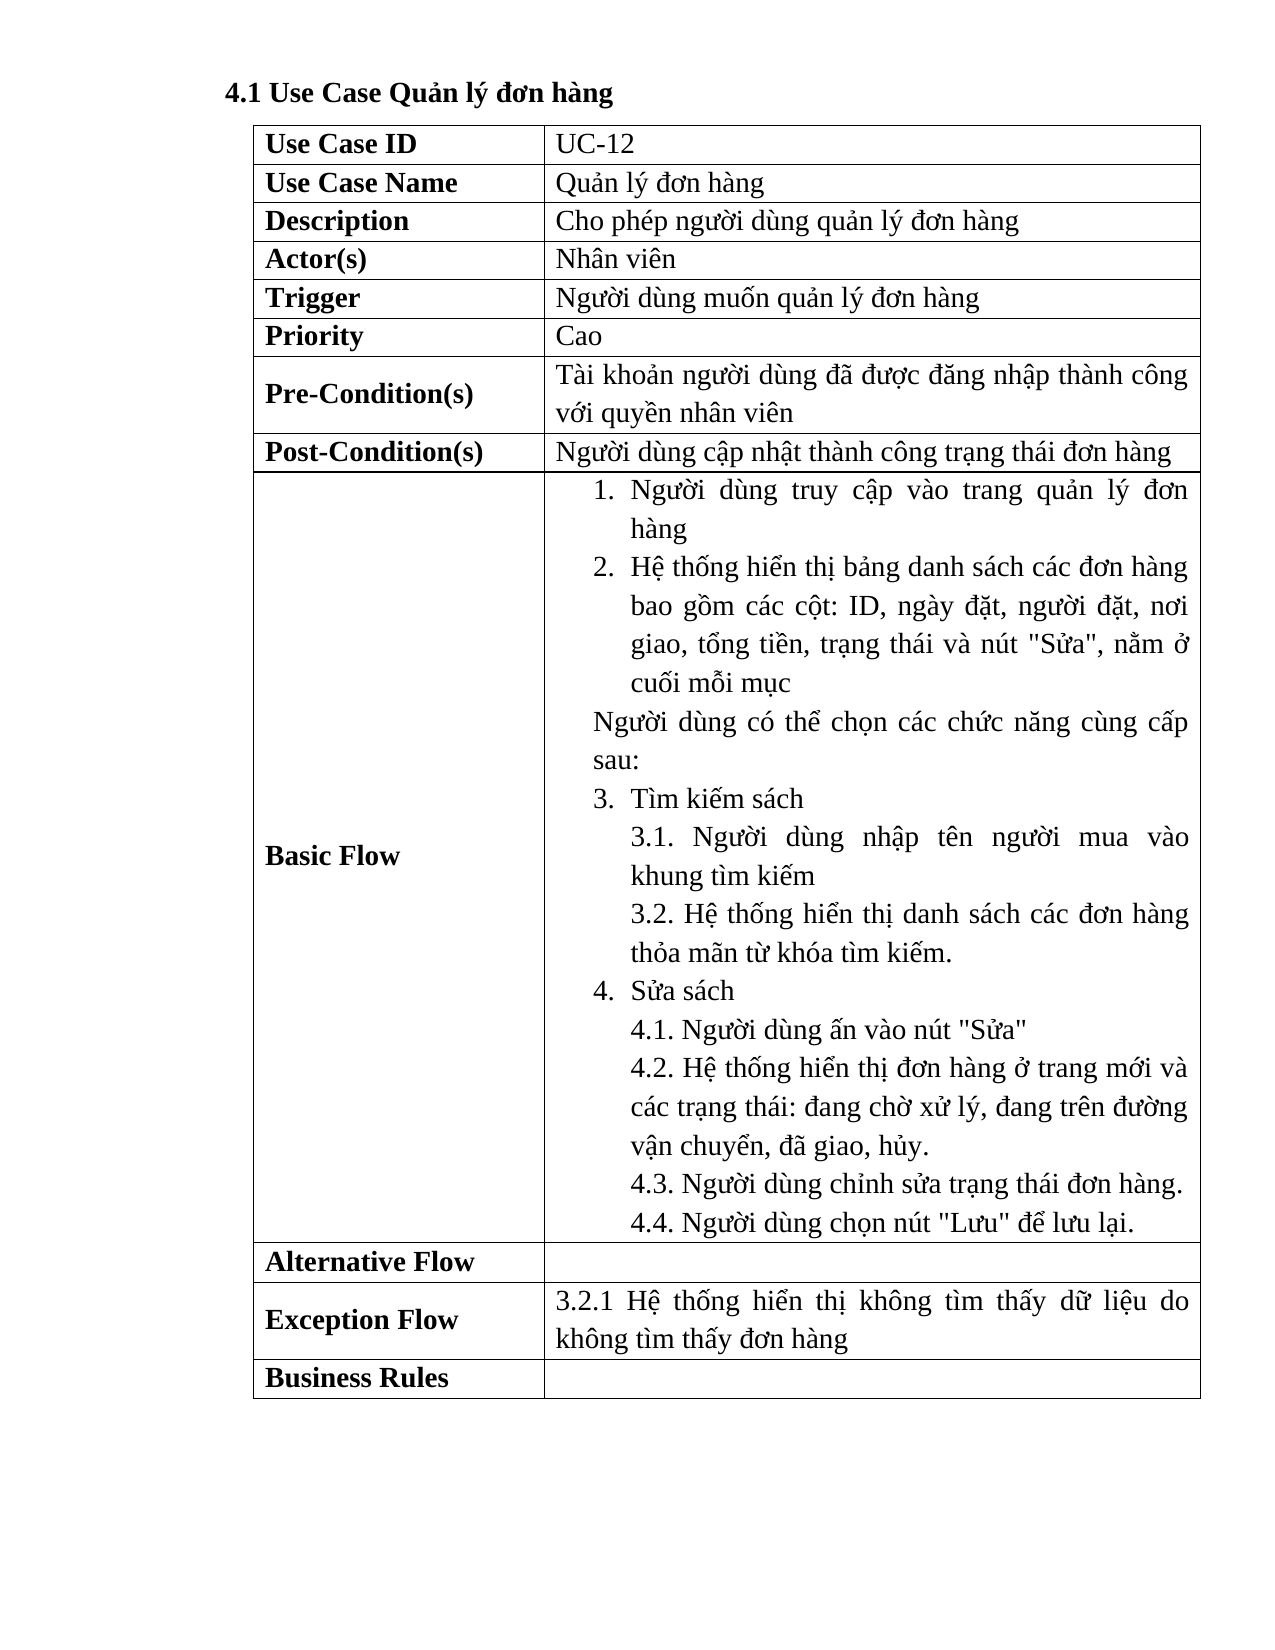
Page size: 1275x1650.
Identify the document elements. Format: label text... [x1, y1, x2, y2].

table_cell Quản lý đơn hàng [545, 165, 1200, 202]
table_cell Người dùng truy cập vào trang quản lý đơn hàng Hệ thống hiển thị bảng danh sách các đơn hàng bao gồm các cột: ID, ngày đặt, người đặt, nơi giao, tổng tiền, trạng thái và nút "Sửa", nằm ở cuối mỗi mục Người dùng có thể chọn các chức năng cùng cấp sau: Tìm kiếm sách 3.1. Người dùng nhập tên người mua vào khung tìm kiếm 3.2. Hệ thống hiển thị danh sách các đơn hàng thỏa mãn từ khóa tìm kiếm. Sửa sách 4.1. Người dùng ấn vào nút "Sửa" 4.2. Hệ thống hiển thị đơn hàng ở trang mới và các trạng thái: đang chờ xử lý, đang trên đường vận chuyển, đã giao, hủy. 4.3. Người dùng chỉnh sửa trạng thái đơn hàng. 4.4. Người dùng chọn nút "Lưu" để lưu lại. [545, 473, 1200, 1242]
table_cell Alternative Flow [254, 1243, 544, 1282]
table_cell Actor(s) [254, 242, 544, 279]
table_cell Cao [545, 319, 1200, 356]
table_cell Tài khoản người dùng đã được đăng nhập thành công với quyền nhân viên [545, 357, 1200, 433]
table_cell Cho phép người dùng quản lý đơn hàng [545, 203, 1200, 241]
table_cell 3.2.1 Hệ thống hiển thị không tìm thấy dữ liệu do không tìm thấy đơn hàng [545, 1283, 1200, 1359]
table_header UC-12 [545, 126, 1200, 164]
table_cell Trigger [254, 280, 544, 317]
table_cell [545, 1243, 1200, 1282]
table_cell Exception Flow [254, 1283, 544, 1359]
table_cell Người dùng cập nhật thành công trạng thái đơn hàng [545, 434, 1200, 471]
table_cell Use Case Name [254, 165, 544, 202]
table_cell Business Rules [254, 1360, 544, 1398]
text 4.1 Use Case Quản lý đơn hàng [150, 75, 1200, 108]
table_header Use Case ID [254, 126, 544, 164]
table_cell Priority [254, 319, 544, 356]
table_cell Description [254, 203, 544, 241]
table_cell Basic Flow [254, 473, 544, 1242]
table_cell Post-Condition(s) [254, 434, 544, 471]
table_cell Nhân viên [545, 242, 1200, 279]
table_cell Người dùng muốn quản lý đơn hàng [545, 280, 1200, 317]
table_cell Pre-Condition(s) [254, 357, 544, 433]
table_cell [545, 1360, 1200, 1398]
